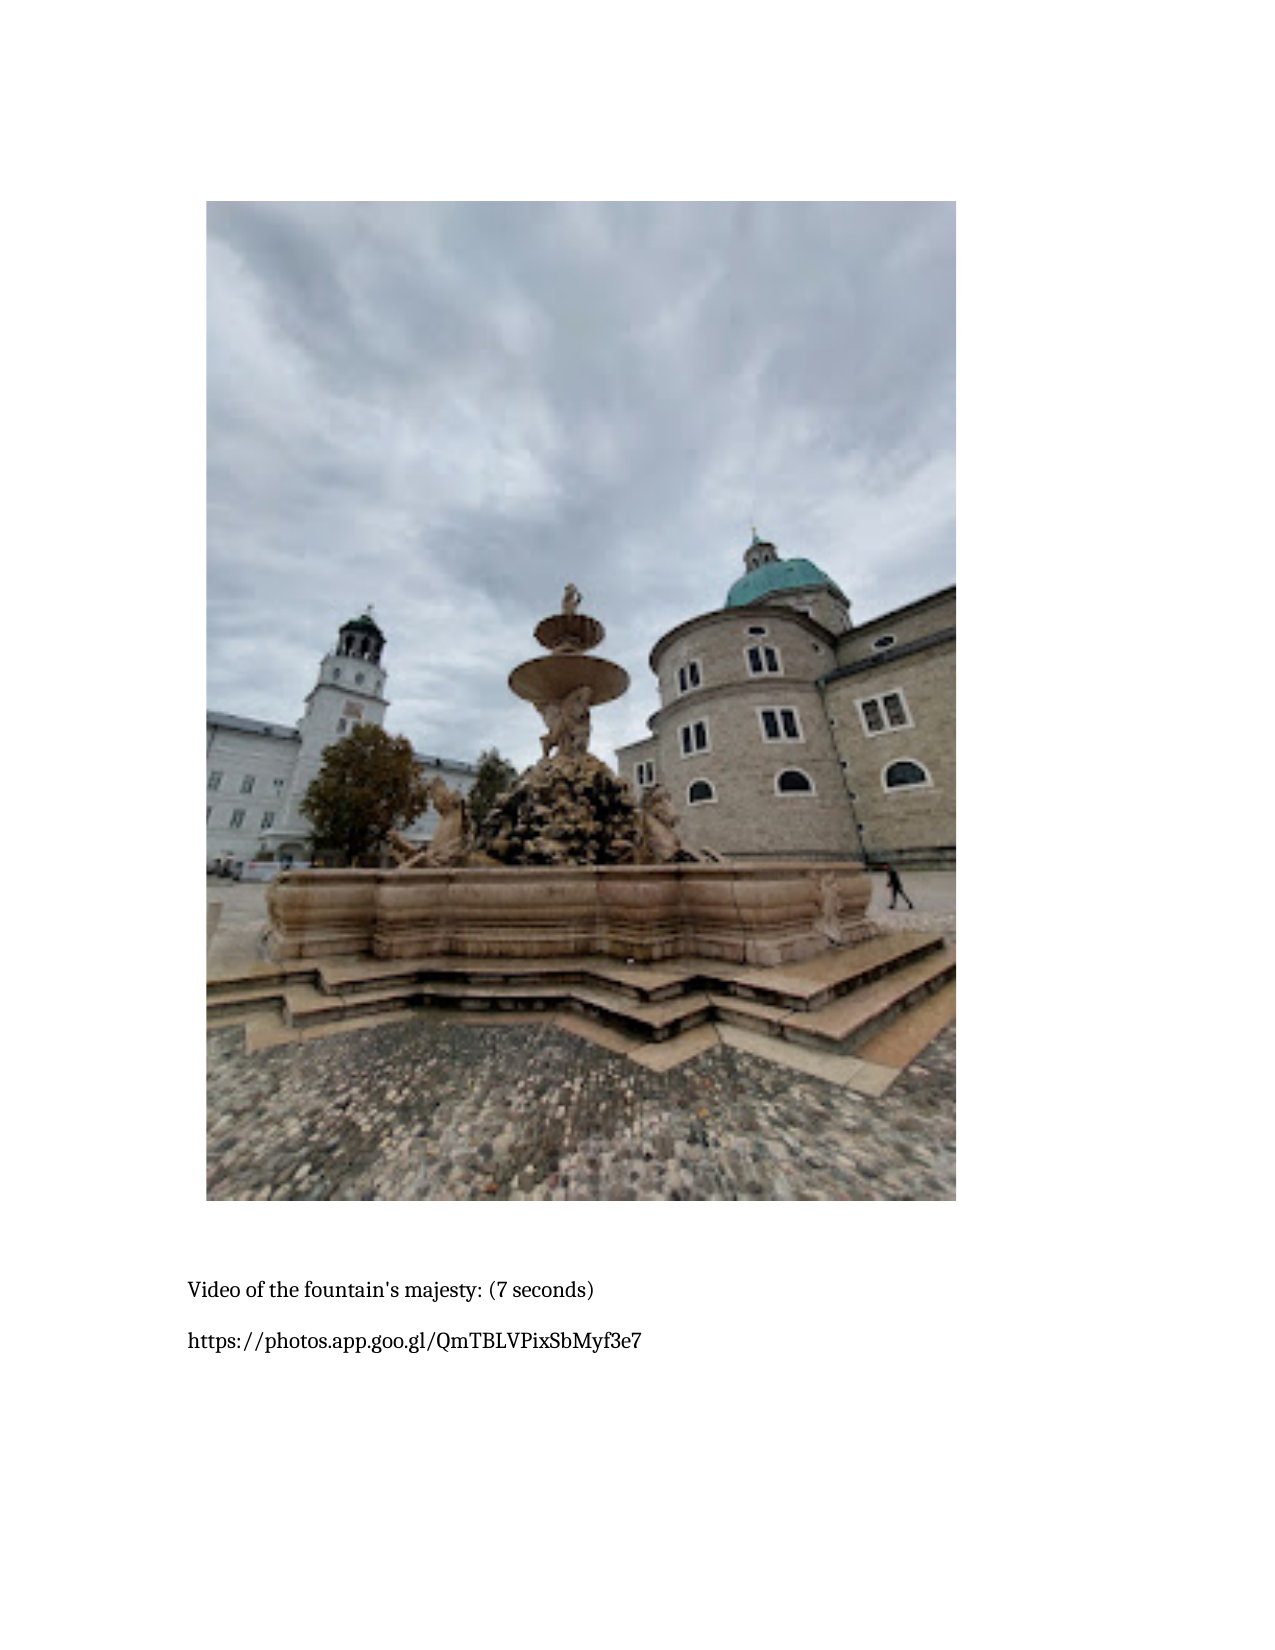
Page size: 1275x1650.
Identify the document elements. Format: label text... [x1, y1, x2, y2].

text https://photos.app.goo.gl/QmTBLVPixSbMyf3e7 [187, 1328, 1087, 1354]
text Video of the fountain's majesty: (7 seconds) [187, 1277, 1087, 1303]
picture [206, 201, 957, 1201]
